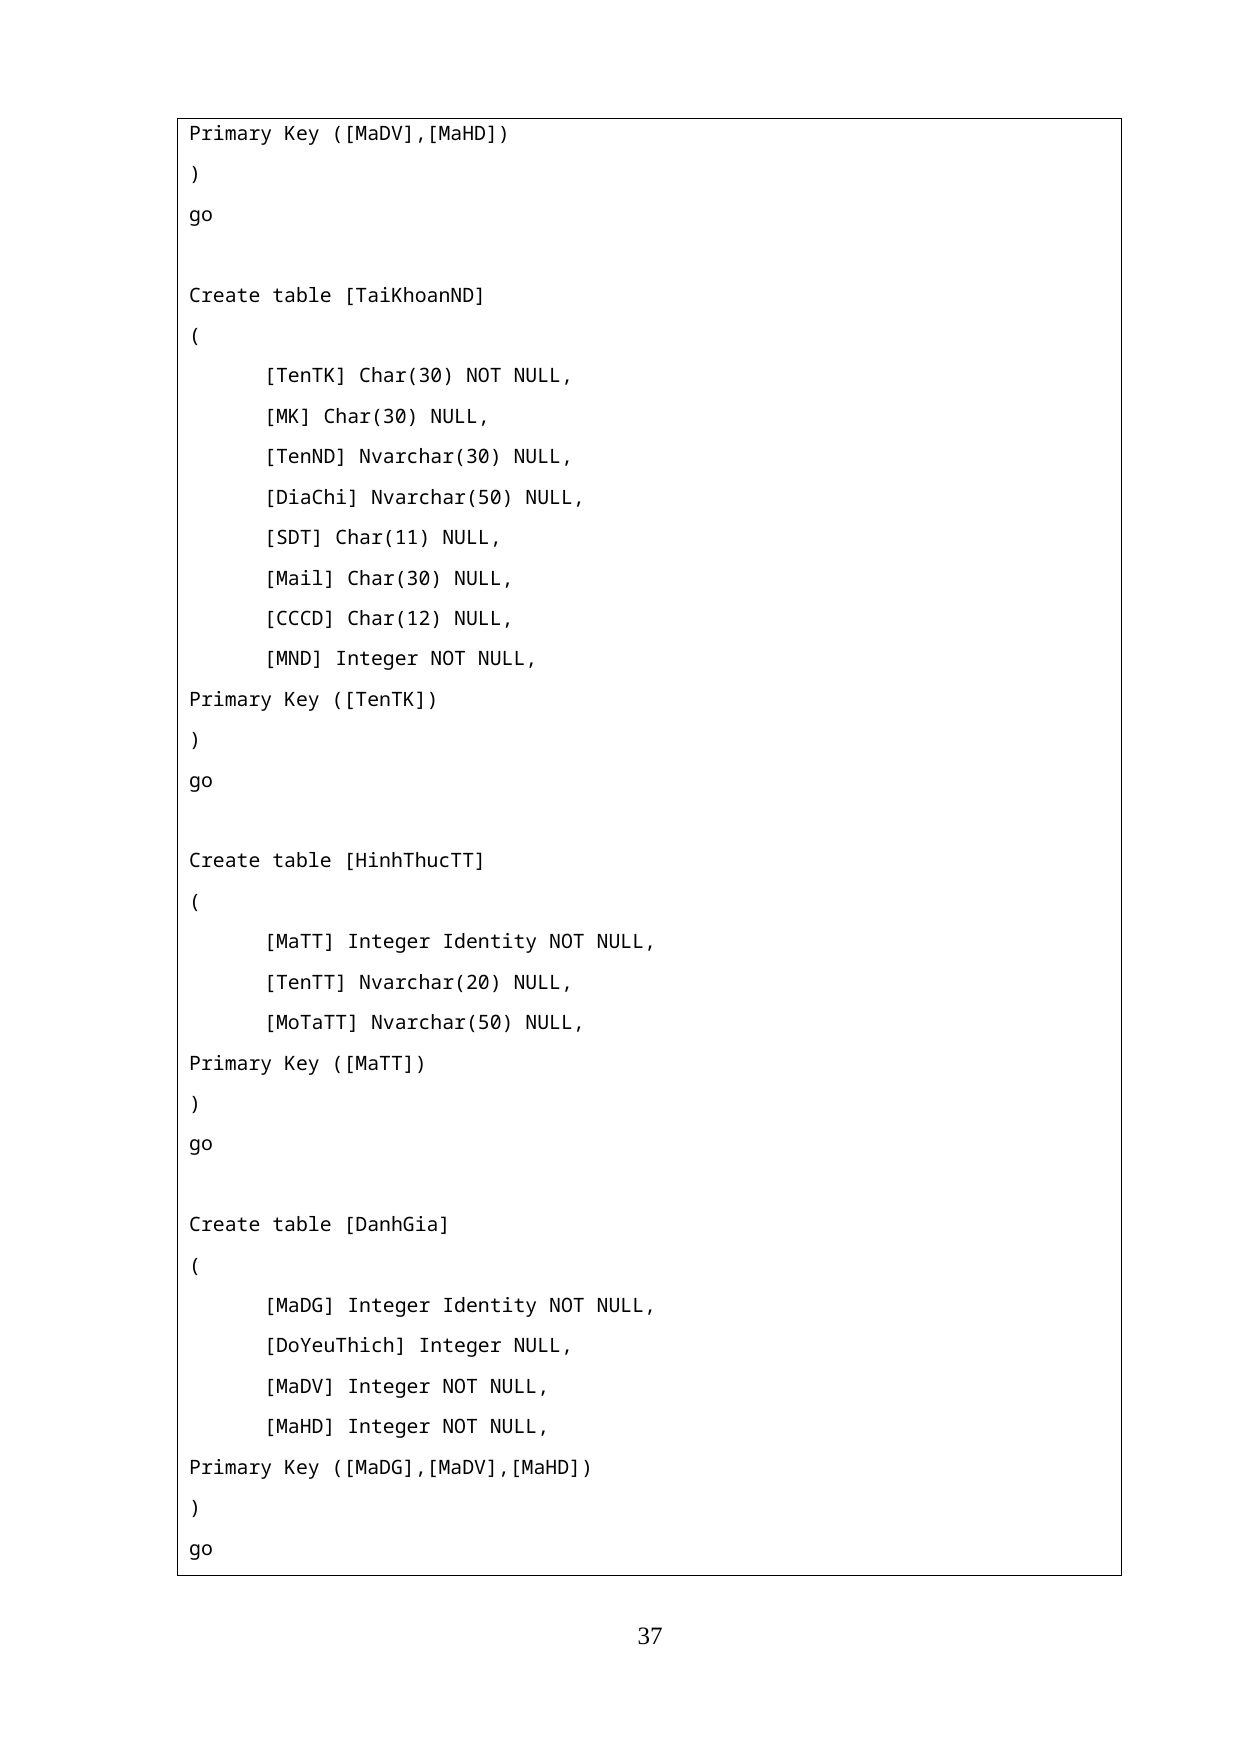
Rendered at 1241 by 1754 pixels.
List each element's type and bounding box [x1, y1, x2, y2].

table_header [178, 119, 1121, 1575]
